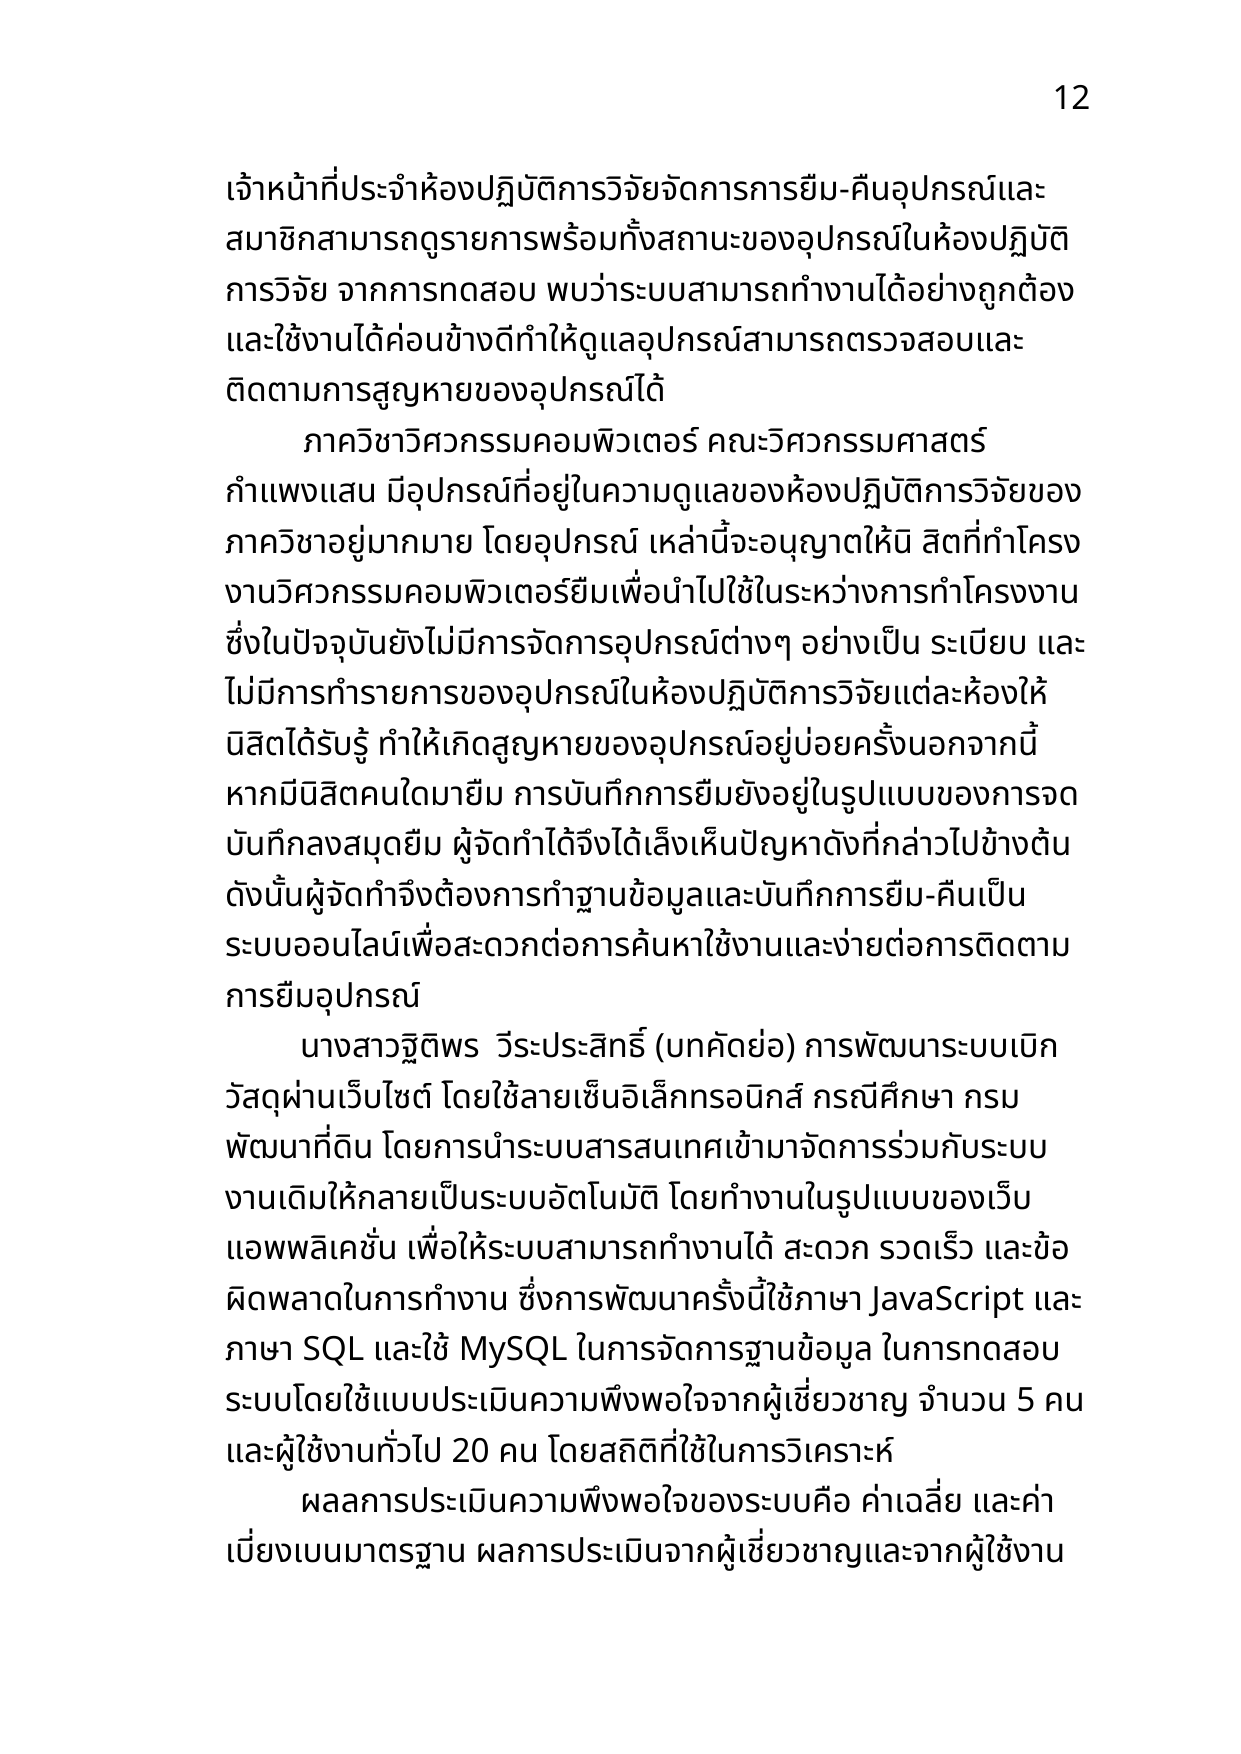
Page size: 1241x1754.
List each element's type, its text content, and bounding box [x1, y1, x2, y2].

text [225, 1477, 1090, 1578]
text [225, 164, 1090, 1022]
text นางสาวฐิติพร วีระประสิทธิ์ (บทคัดย่อ) การพัฒนาระบบเบิกวัสดุผ่านเว็บไซต์ โดยใช้ลายเซ็นอิเล็กทรอนิกส์ กรณีศึกษา กรมพัฒนาที่ดิน โดยการนำระบบสารสนเทศเข้ามาจัดการร่วมกับระบบงานเดิมให้กลายเป็นระบบอัตโนมัติ โดยทำงานในรูปแบบของเว็บแอพพลิเคชั่น เพื่อให้ระบบสามารถทำงานได้ สะดวก รวดเร็ว และข้อผิดพลาดในการทำงาน ซึ่งการพัฒนาครั้งนี้ใช้ภาษา JavaScript และภาษา SQL และใช้ MySQL ในการจัดการฐานข้อมูล ในการทดสอบระบบโดยใช้แบบประเมินความพึงพอใจจากผู้เชี่ยวชาญ จำนวน 5 คนและผู้ใช้งานทั่วไป 20 คน โดยสถิติที่ใช้ในการวิเคราะห์ [225, 1022, 1090, 1477]
